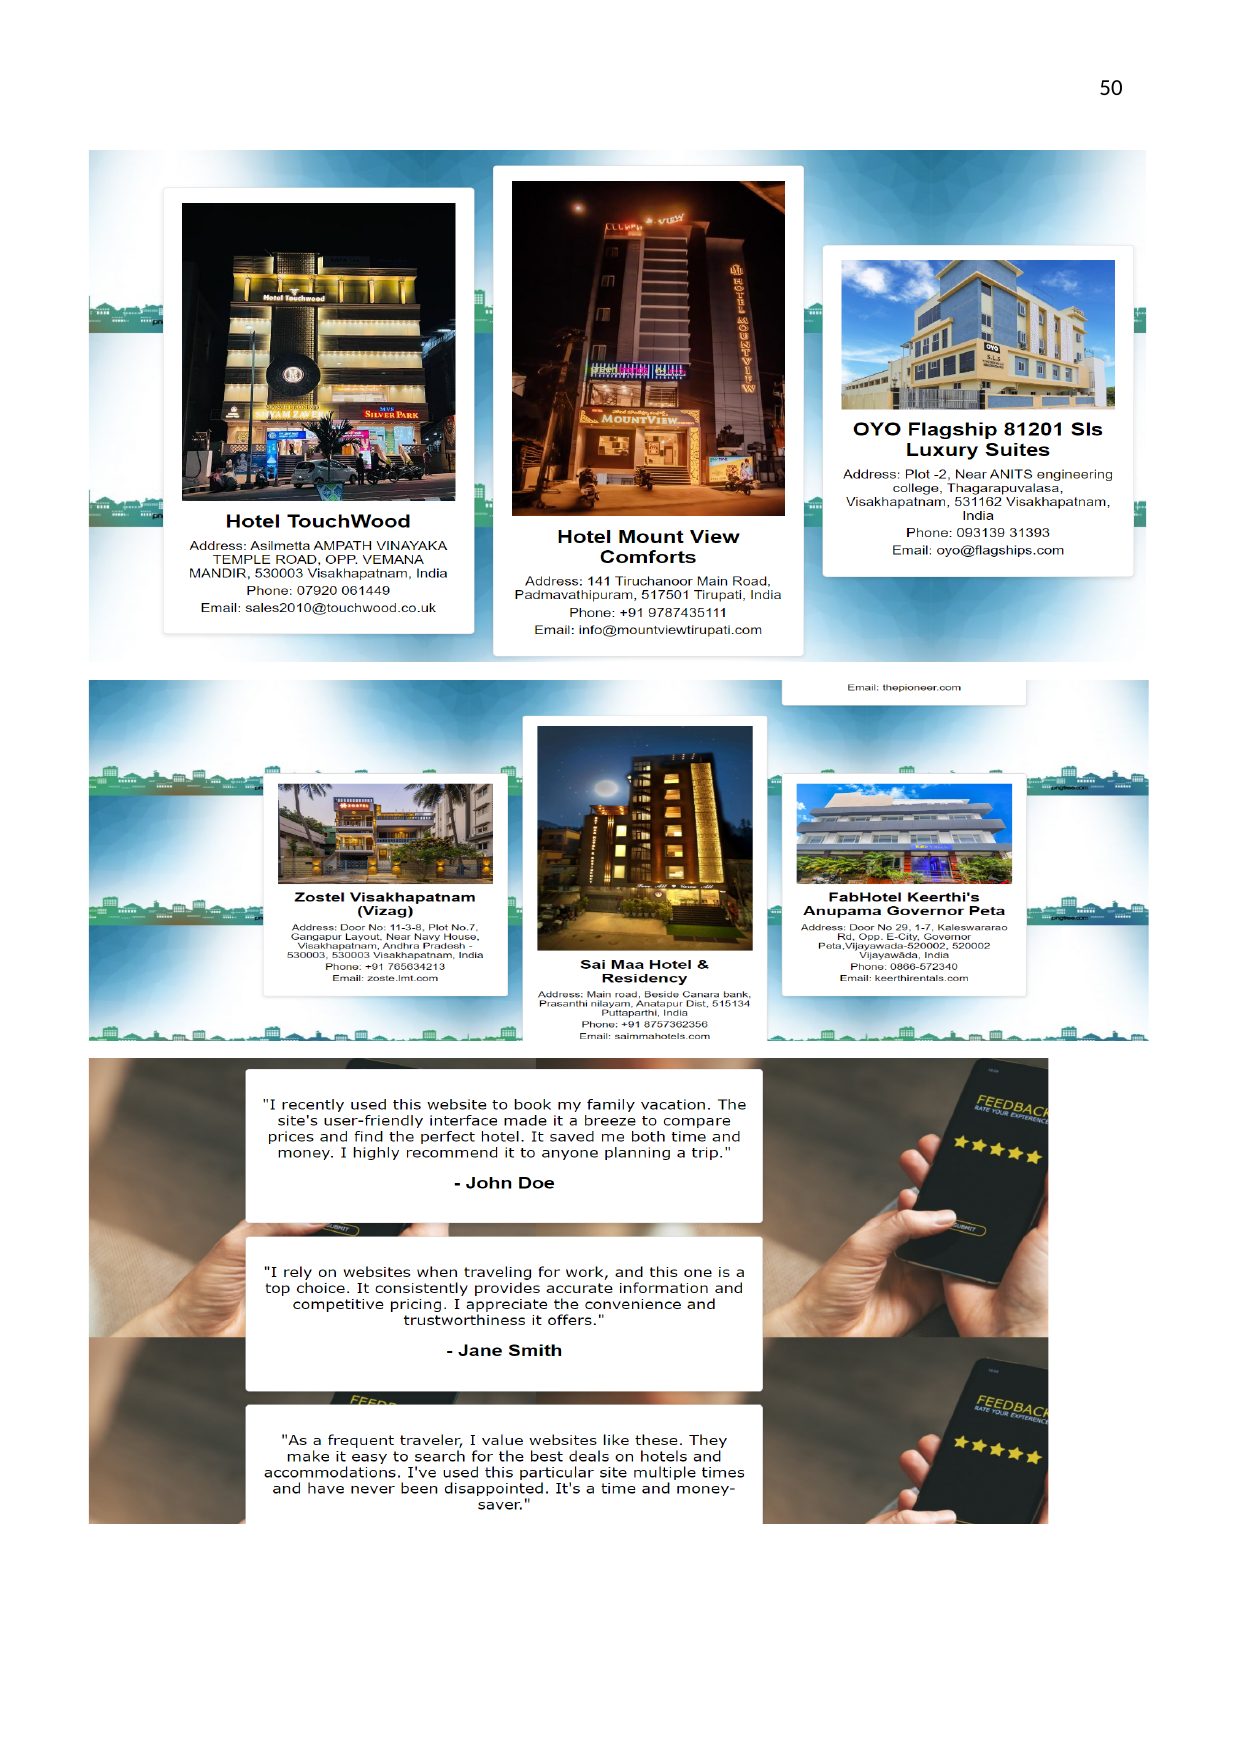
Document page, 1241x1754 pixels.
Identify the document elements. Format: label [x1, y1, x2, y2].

picture [88, 150, 1147, 662]
picture [88, 1058, 1049, 1524]
picture [88, 680, 1149, 1041]
